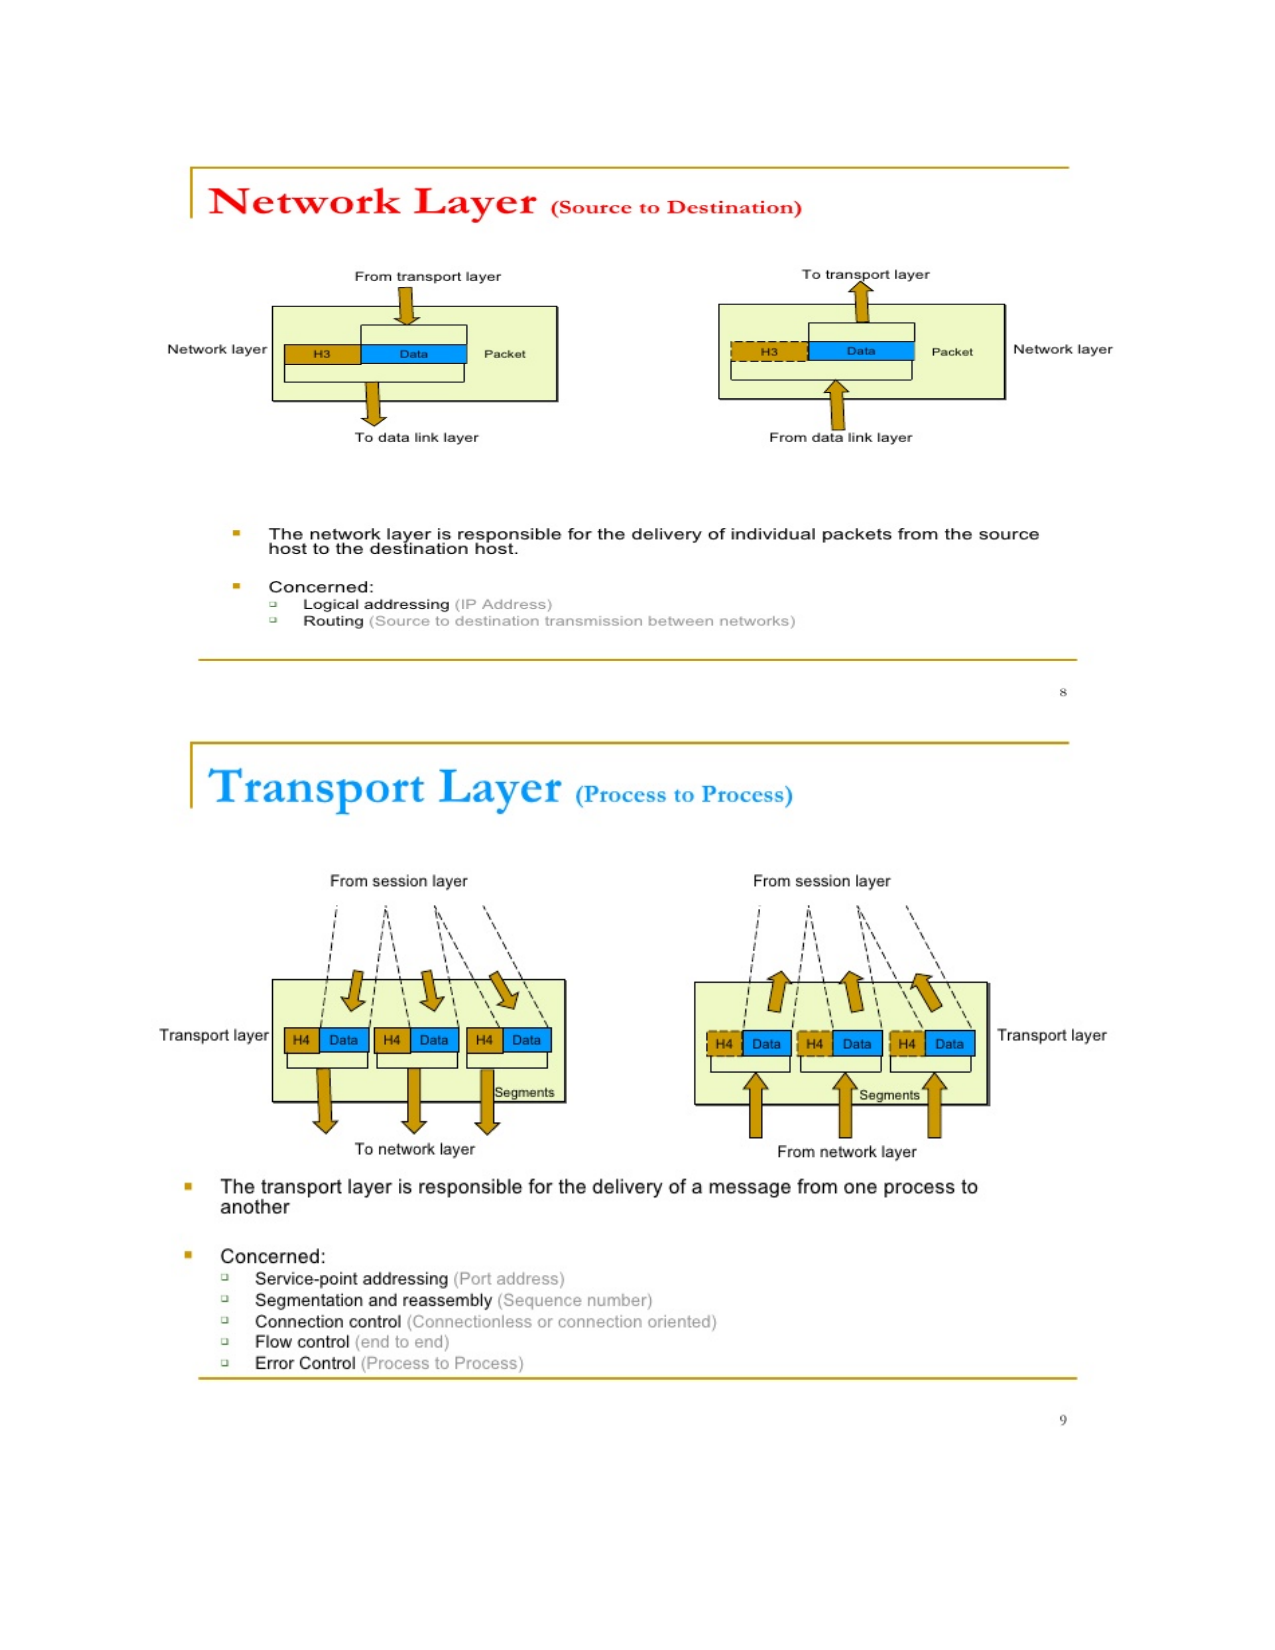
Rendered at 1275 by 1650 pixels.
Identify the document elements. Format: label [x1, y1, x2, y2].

picture [150, 719, 1125, 1451]
picture [150, 150, 1125, 716]
